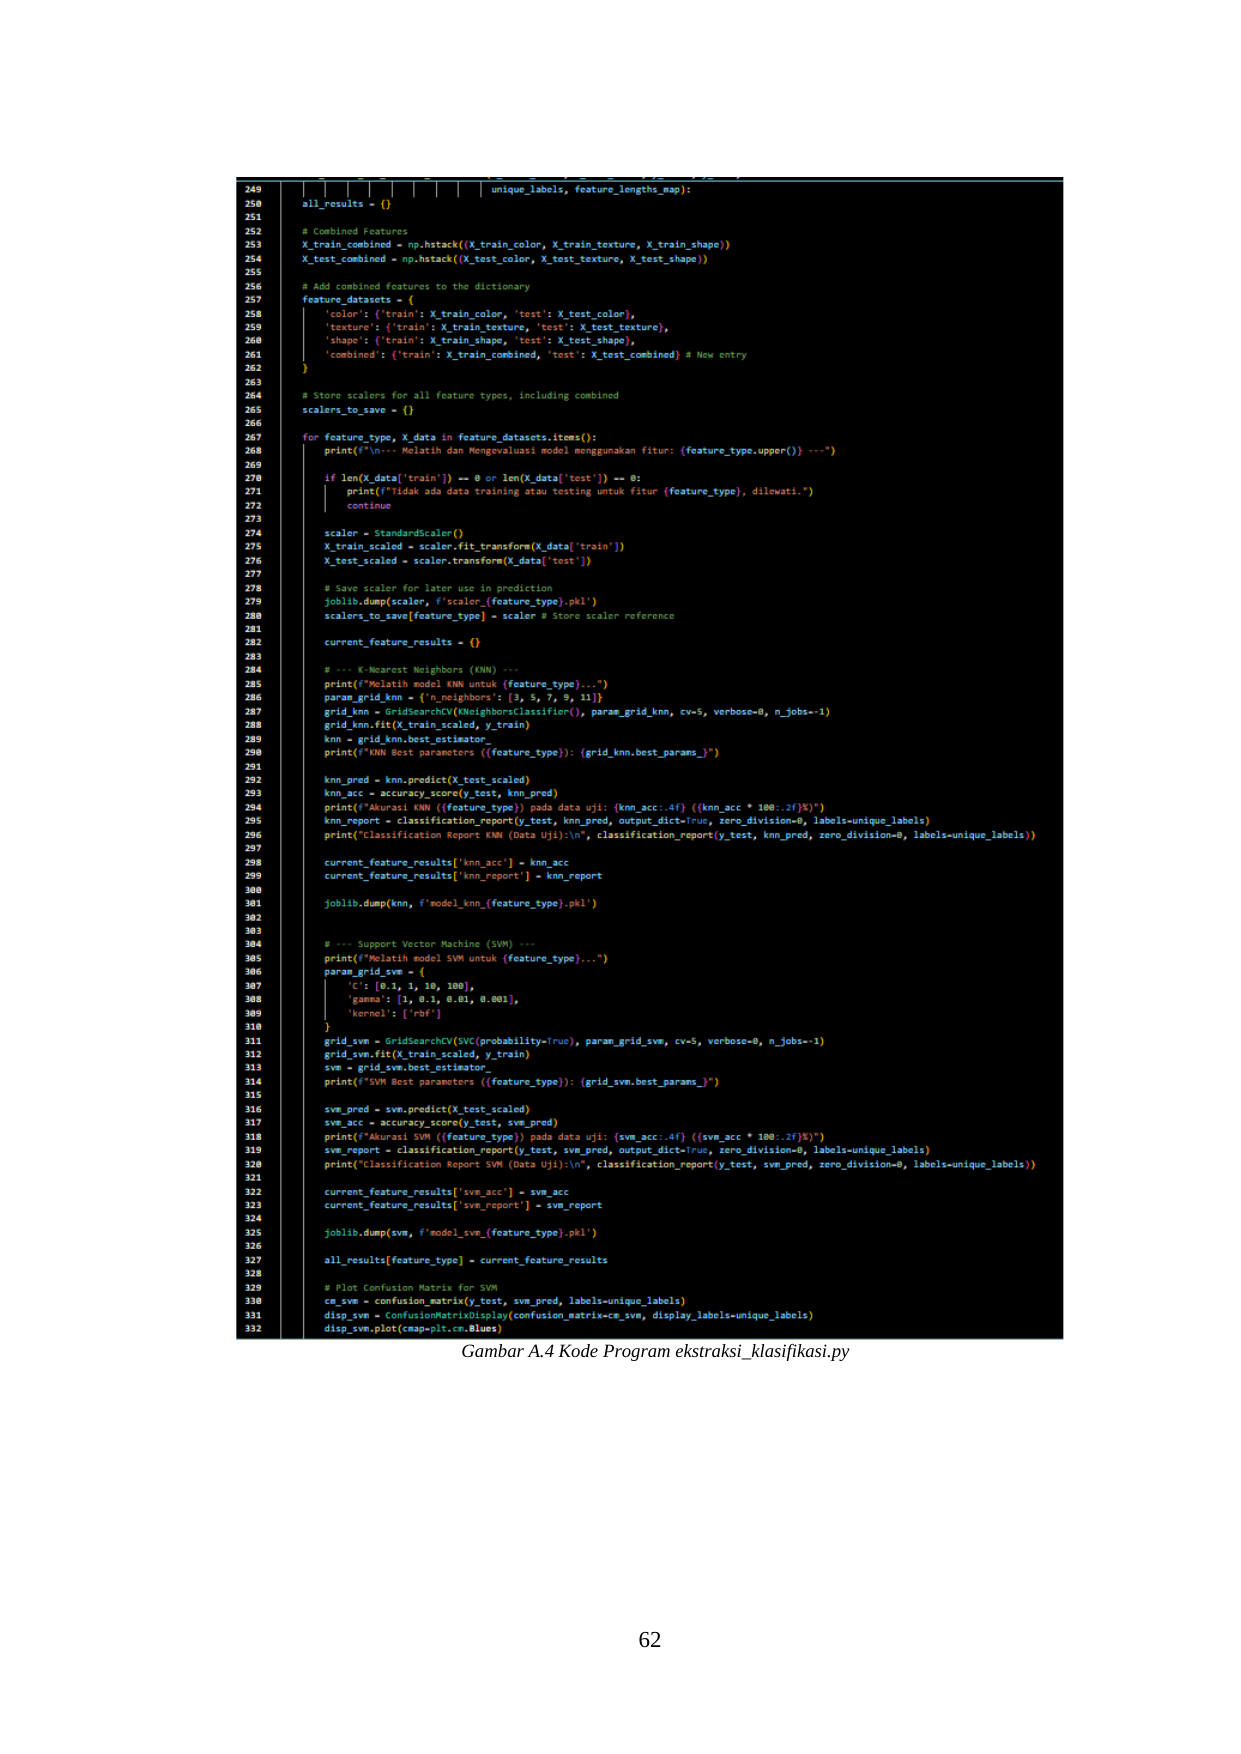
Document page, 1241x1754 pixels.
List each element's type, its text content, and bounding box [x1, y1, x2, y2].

text Gambar A.4 Kode Program ekstraksi_klasifikasi.py [386, 1340, 1063, 1361]
picture [236, 177, 1064, 1340]
